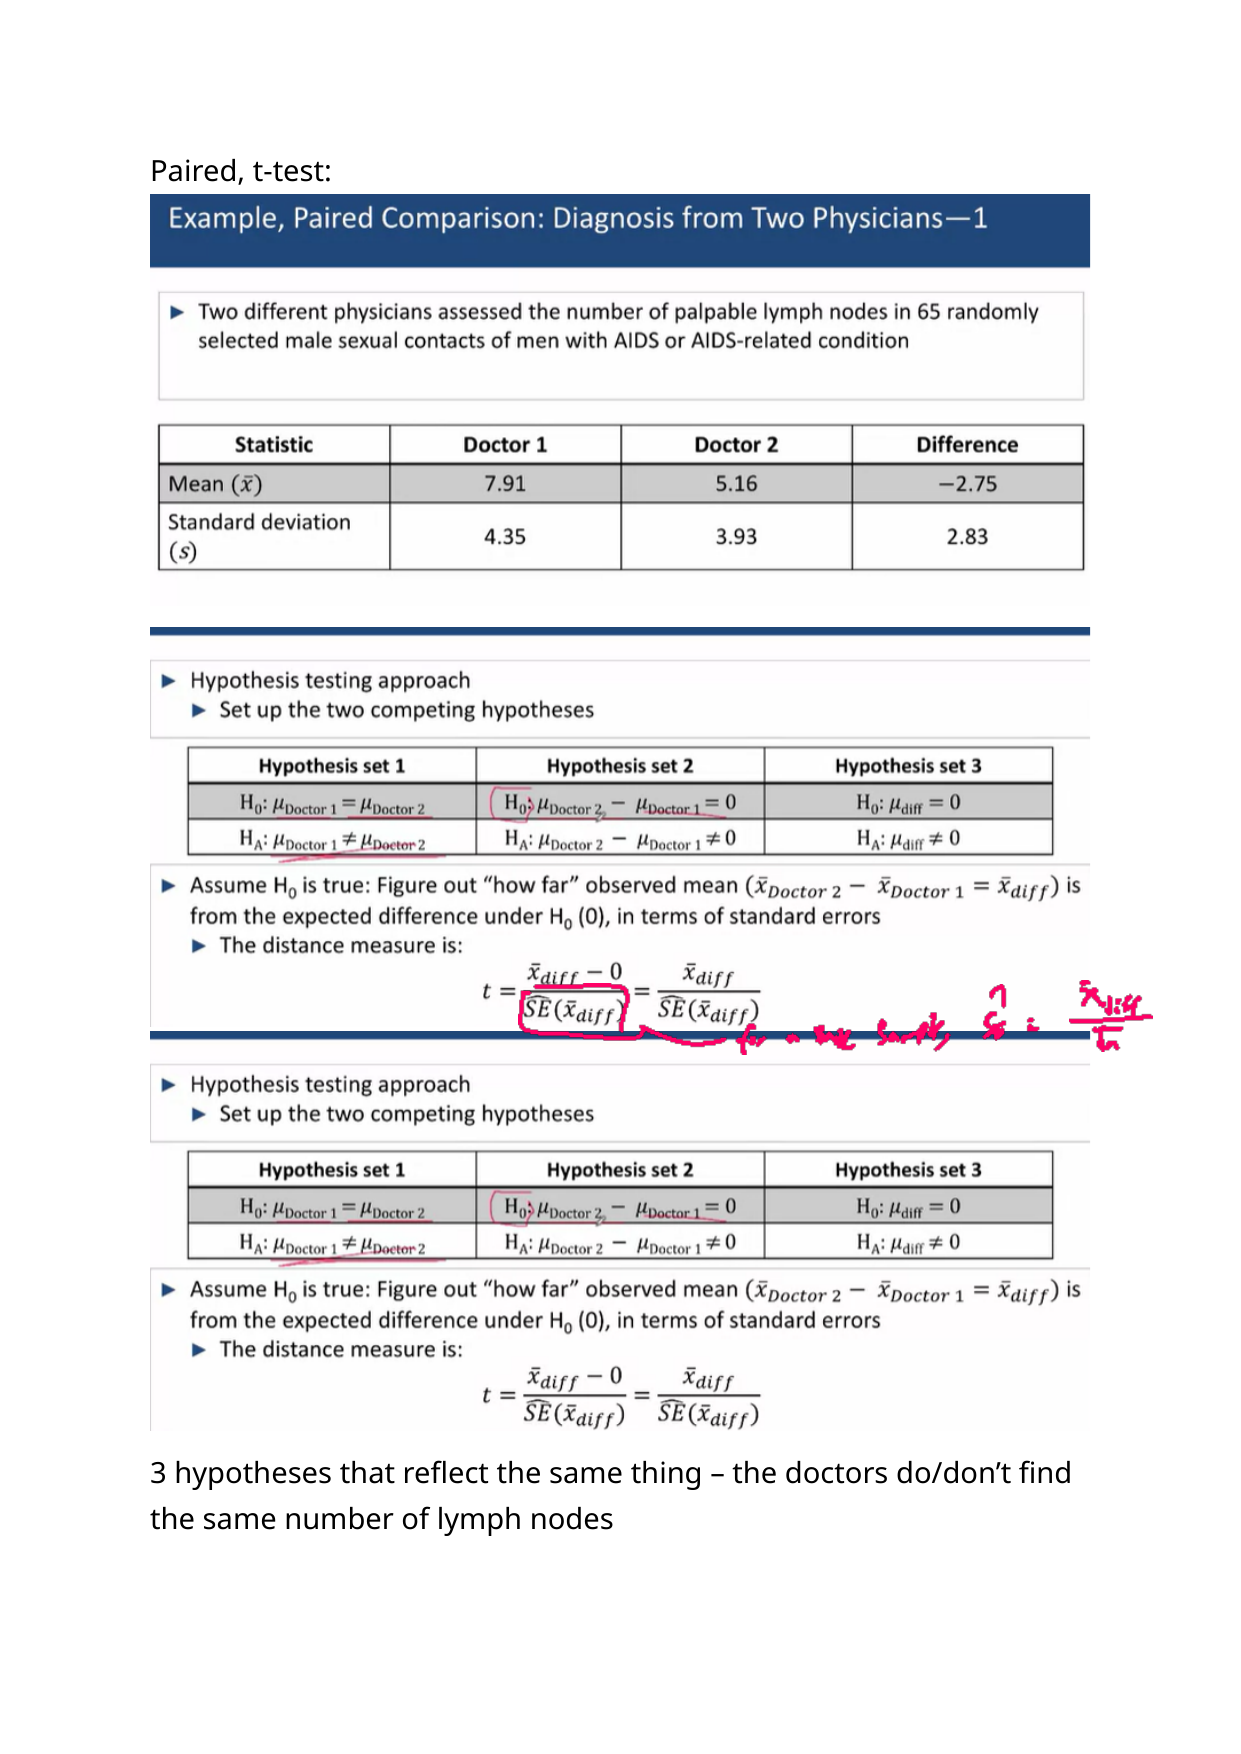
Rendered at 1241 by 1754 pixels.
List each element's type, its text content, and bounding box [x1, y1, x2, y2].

picture [150, 627, 1153, 1431]
text 3 hypotheses that reflect the same thing – the doctors do/don’t find the same number of lymph nodes [150, 1452, 1090, 1538]
picture [150, 194, 1091, 606]
text Paired, t-test: [150, 150, 1090, 194]
